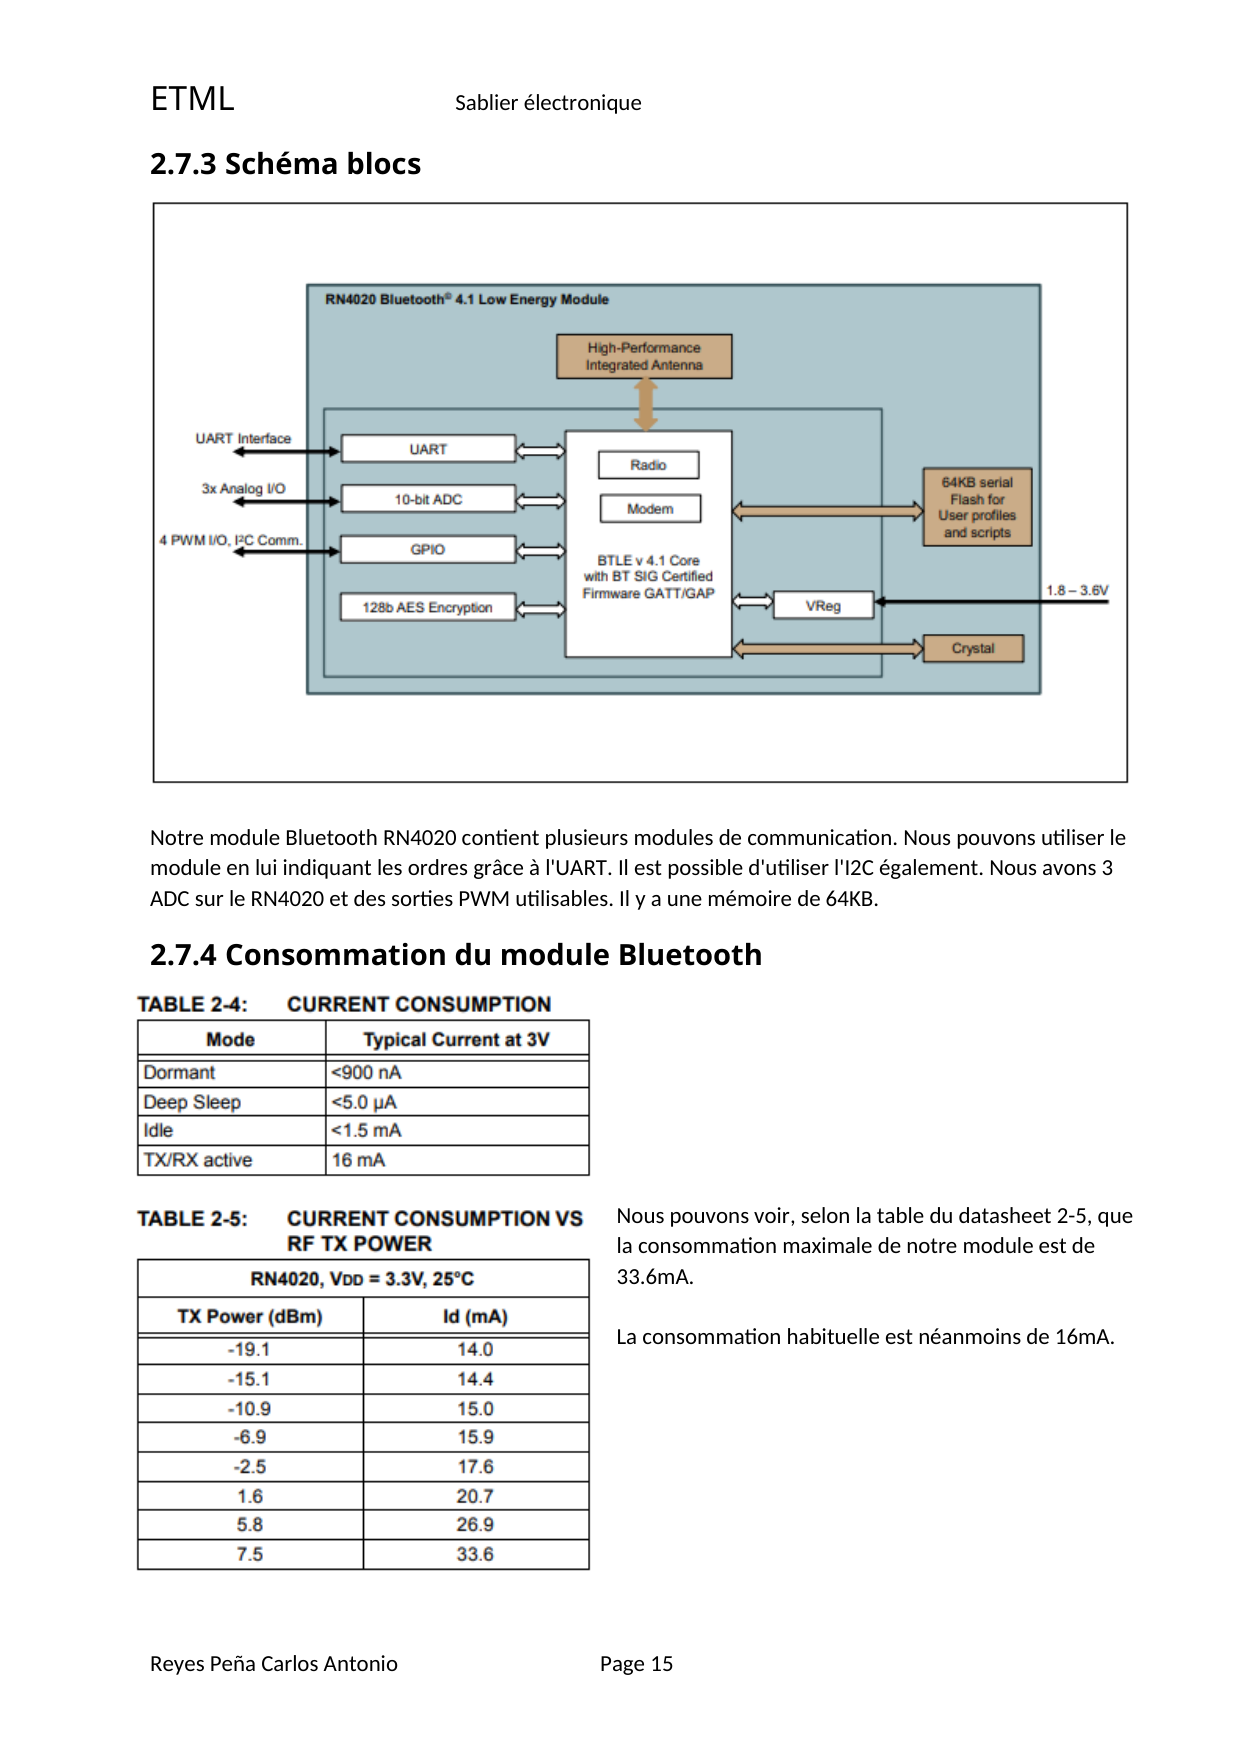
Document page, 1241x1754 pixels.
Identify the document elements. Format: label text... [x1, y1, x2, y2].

text La consommation habituelle est néanmoins de 16mA. [598, 1322, 1152, 1350]
text Notre module Bluetooth RN4020 contient plusieurs modules de communication. Nous pouvons utiliser le module en lui indiquant les ordres grâce à l'UART. Il est possible d'utiliser l'I2C également. Nous avons 3 ADC sur le RN4020 et des sorties PWM utilisables. Il y a une mémoire de 64KB. [150, 823, 1152, 912]
picture [128, 990, 598, 1586]
subtitle Consommation du module Bluetooth [150, 935, 1152, 974]
subtitle Schéma blocs [150, 143, 1152, 183]
text Nous pouvons voir, selon la table du datasheet 2-5, que la consommation maximale de notre module est de 33.6mA. [598, 1201, 1152, 1290]
picture [150, 198, 1133, 791]
